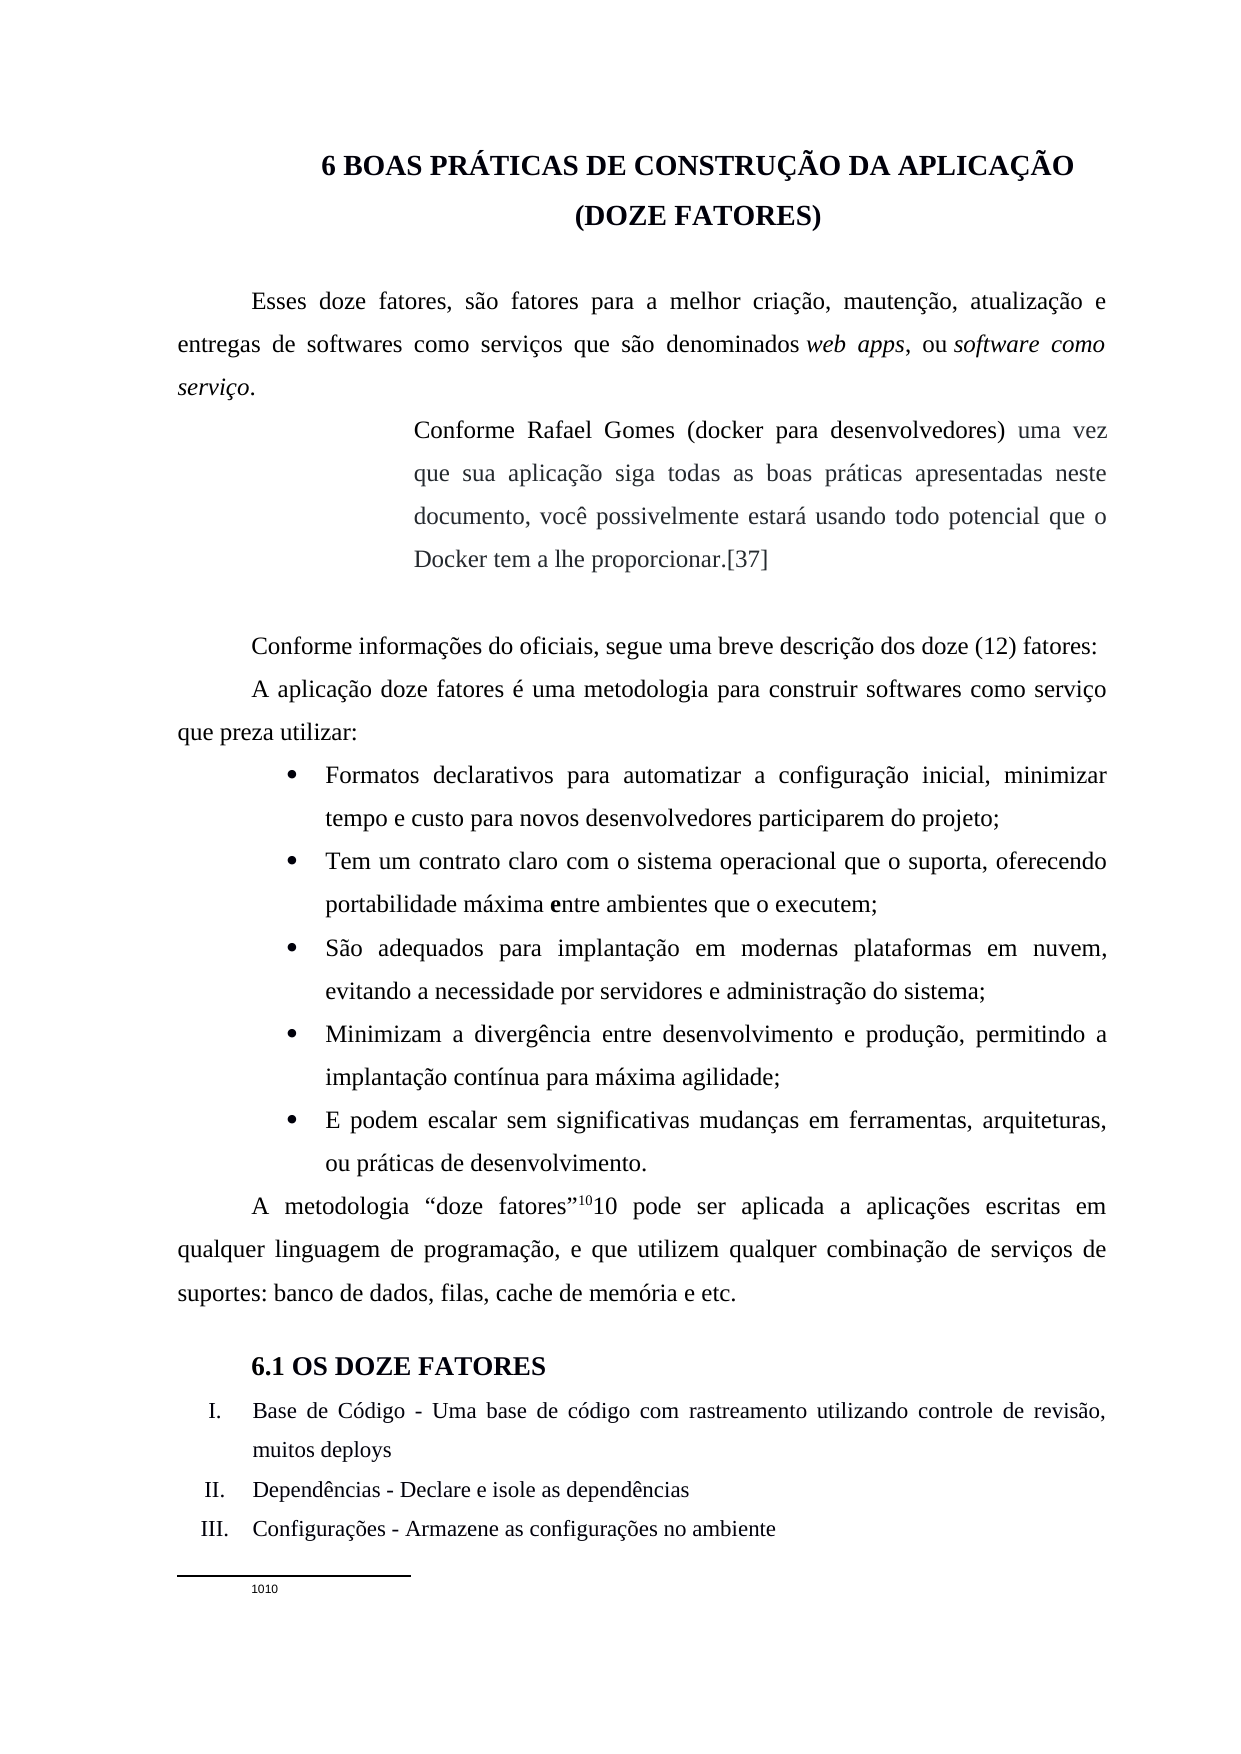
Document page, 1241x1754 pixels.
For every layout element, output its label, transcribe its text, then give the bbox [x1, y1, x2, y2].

list Formatos declarativos para automatizar a configuração inicial, minimizar tempo e custo para novos desenvolvedores participarem do projeto; [288, 760, 1107, 832]
text 6.1 OS DOZE FATORES [177, 1350, 1107, 1381]
list Configurações - Armazene as configurações no ambiente [215, 1515, 1107, 1541]
text 6 BOAS PRÁTICAS DE CONSTRUÇÃO DA APLICAÇÃO (DOZE FATORES) [288, 148, 1107, 232]
list Dependências - Declare e isole as dependências [215, 1476, 1107, 1502]
text Esses doze fatores, são fatores para a melhor criação, mautenção, atualização e entregas de softwares como serviços que são denominados web apps, ou software como serviço. [177, 286, 1107, 401]
text Conforme informações do oficiais, segue uma breve descrição dos doze (12) fatores: [177, 631, 1107, 659]
list Tem um contrato claro com o sistema operacional que o suporta, oferecendo portabilidade máxima entre ambientes que o executem; [288, 846, 1107, 918]
text A aplicação doze fatores é uma metodologia para construir softwares como serviço que preza utilizar: [177, 674, 1107, 746]
list E podem escalar sem significativas mudanças em ferramentas, arquiteturas, ou práticas de desenvolvimento. [288, 1105, 1107, 1177]
text A metodologia “doze fatores”10 pode ser aplicada a aplicações escritas em qualquer linguagem de programação, e que utilizem qualquer combinação de serviços de suportes: banco de dados, filas, cache de memória e etc. [177, 1191, 1107, 1306]
list São adequados para implantação em modernas plataformas em nuvem, evitando a necessidade por servidores e administração do sistema; [288, 933, 1107, 1004]
text Conforme Rafael Gomes (docker para desenvolvedores) uma vez que sua aplicação siga todas as boas práticas apresentadas neste documento, você possivelmente estará usando todo potencial que o Docker tem a lhe proporcionar.[37] [413, 415, 1107, 573]
list Minimizam a divergência entre desenvolvimento e produção, permitindo a implantação contínua para máxima agilidade; [288, 1019, 1107, 1091]
list Base de Código - Uma base de código com rastreamento utilizando controle de revisão, muitos deploys [215, 1397, 1107, 1462]
